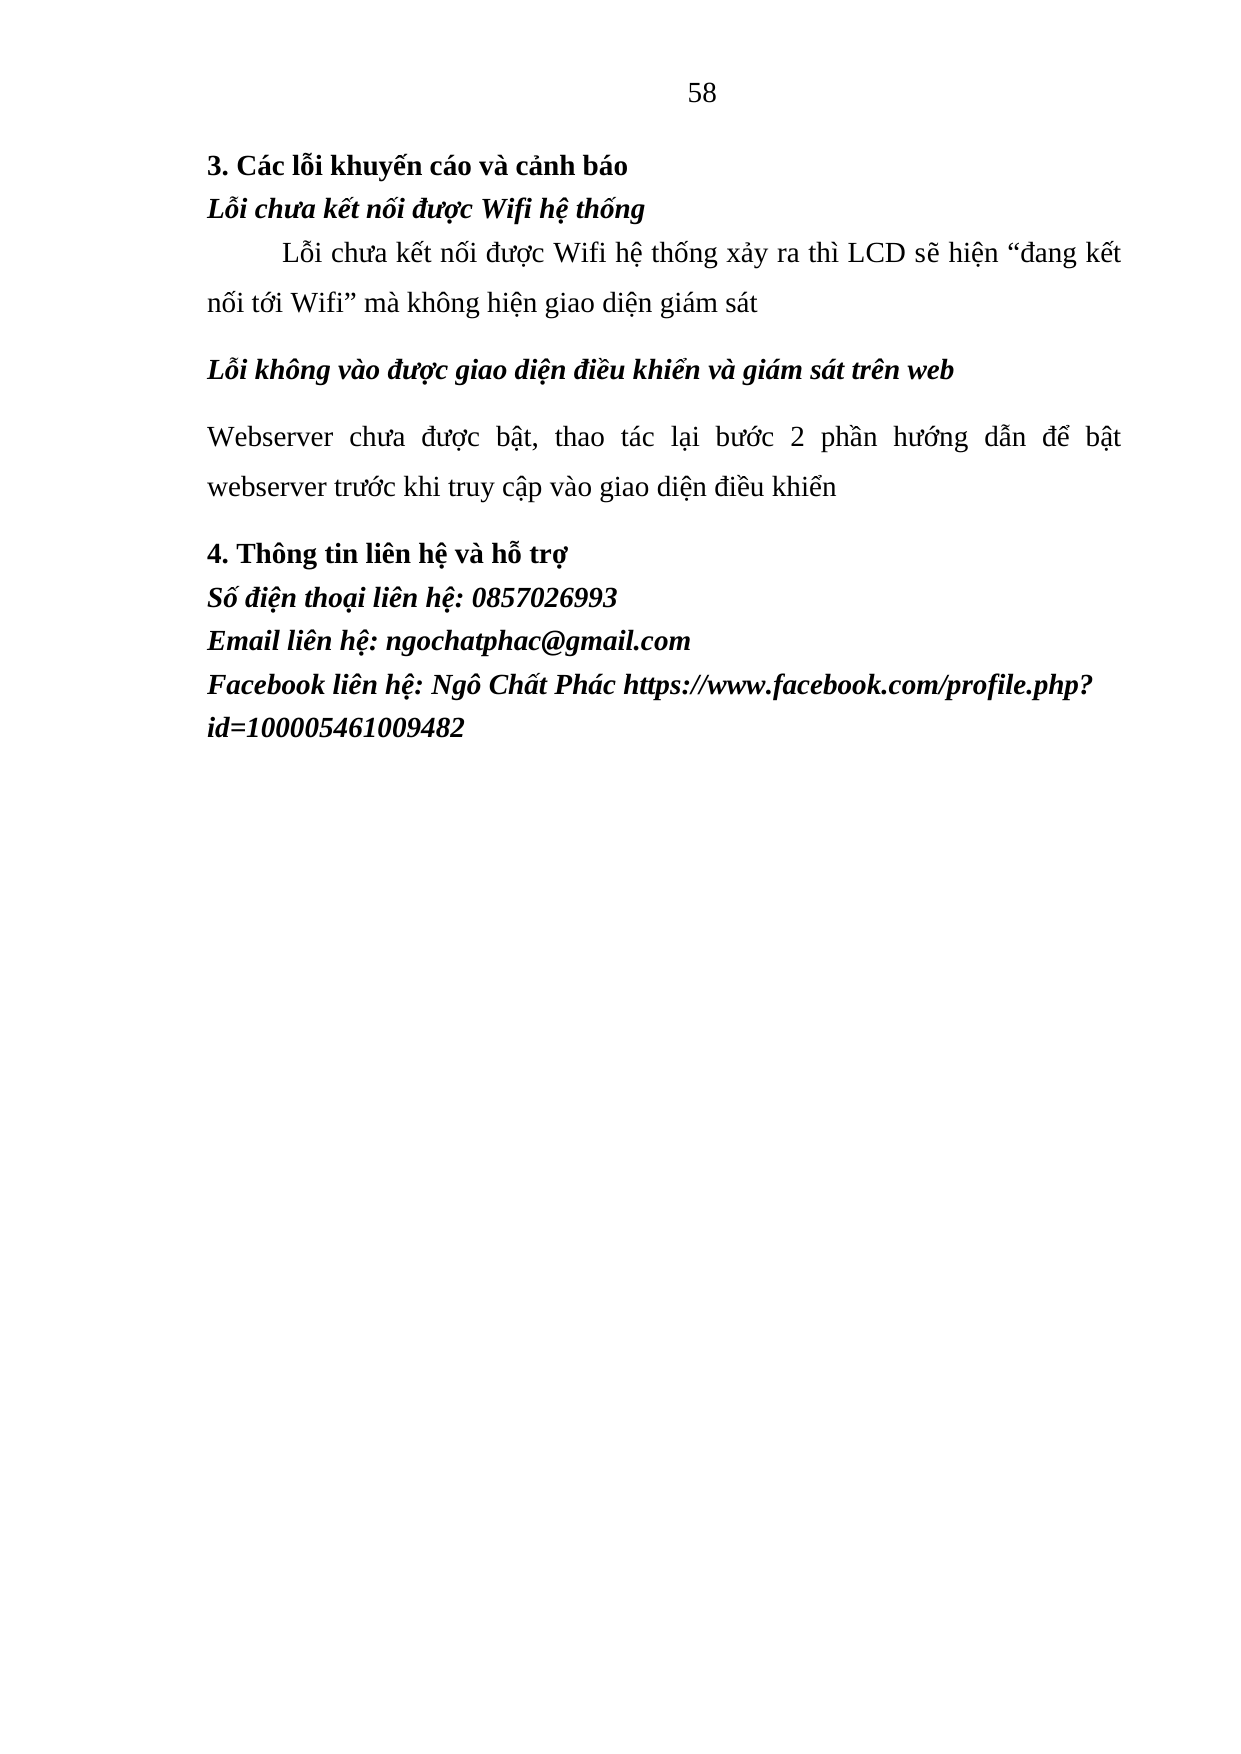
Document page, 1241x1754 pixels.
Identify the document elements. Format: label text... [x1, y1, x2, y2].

text 4. Thông tin liên hệ và hỗ trợ [207, 536, 1122, 570]
text Facebook liên hệ: Ngô Chất Phác https://www.facebook.com/profile.php?id=100005461009482 [207, 667, 1122, 744]
text Webserver chưa được bật, thao tác lại bước 2 phần hướng dẫn để bật webserver trước khi truy cập vào giao diện điều khiển [207, 419, 1122, 503]
text 3. Các lỗi khuyến cáo và cảnh báo [207, 148, 1122, 181]
text Số điện thoại liên hệ: 0857026993 [207, 580, 1122, 613]
text Lỗi không vào được giao diện điều khiển và giám sát trên web [207, 352, 1122, 386]
text Lỗi chưa kết nối được Wifi hệ thống xảy ra thì LCD sẽ hiện “đang kết nối tới Wifi” mà không hiện giao diện giám sát [207, 235, 1122, 319]
text Email liên hệ: ngochatphac@gmail.com [207, 623, 1122, 657]
text Lỗi chưa kết nối được Wifi hệ thống [207, 191, 1122, 225]
